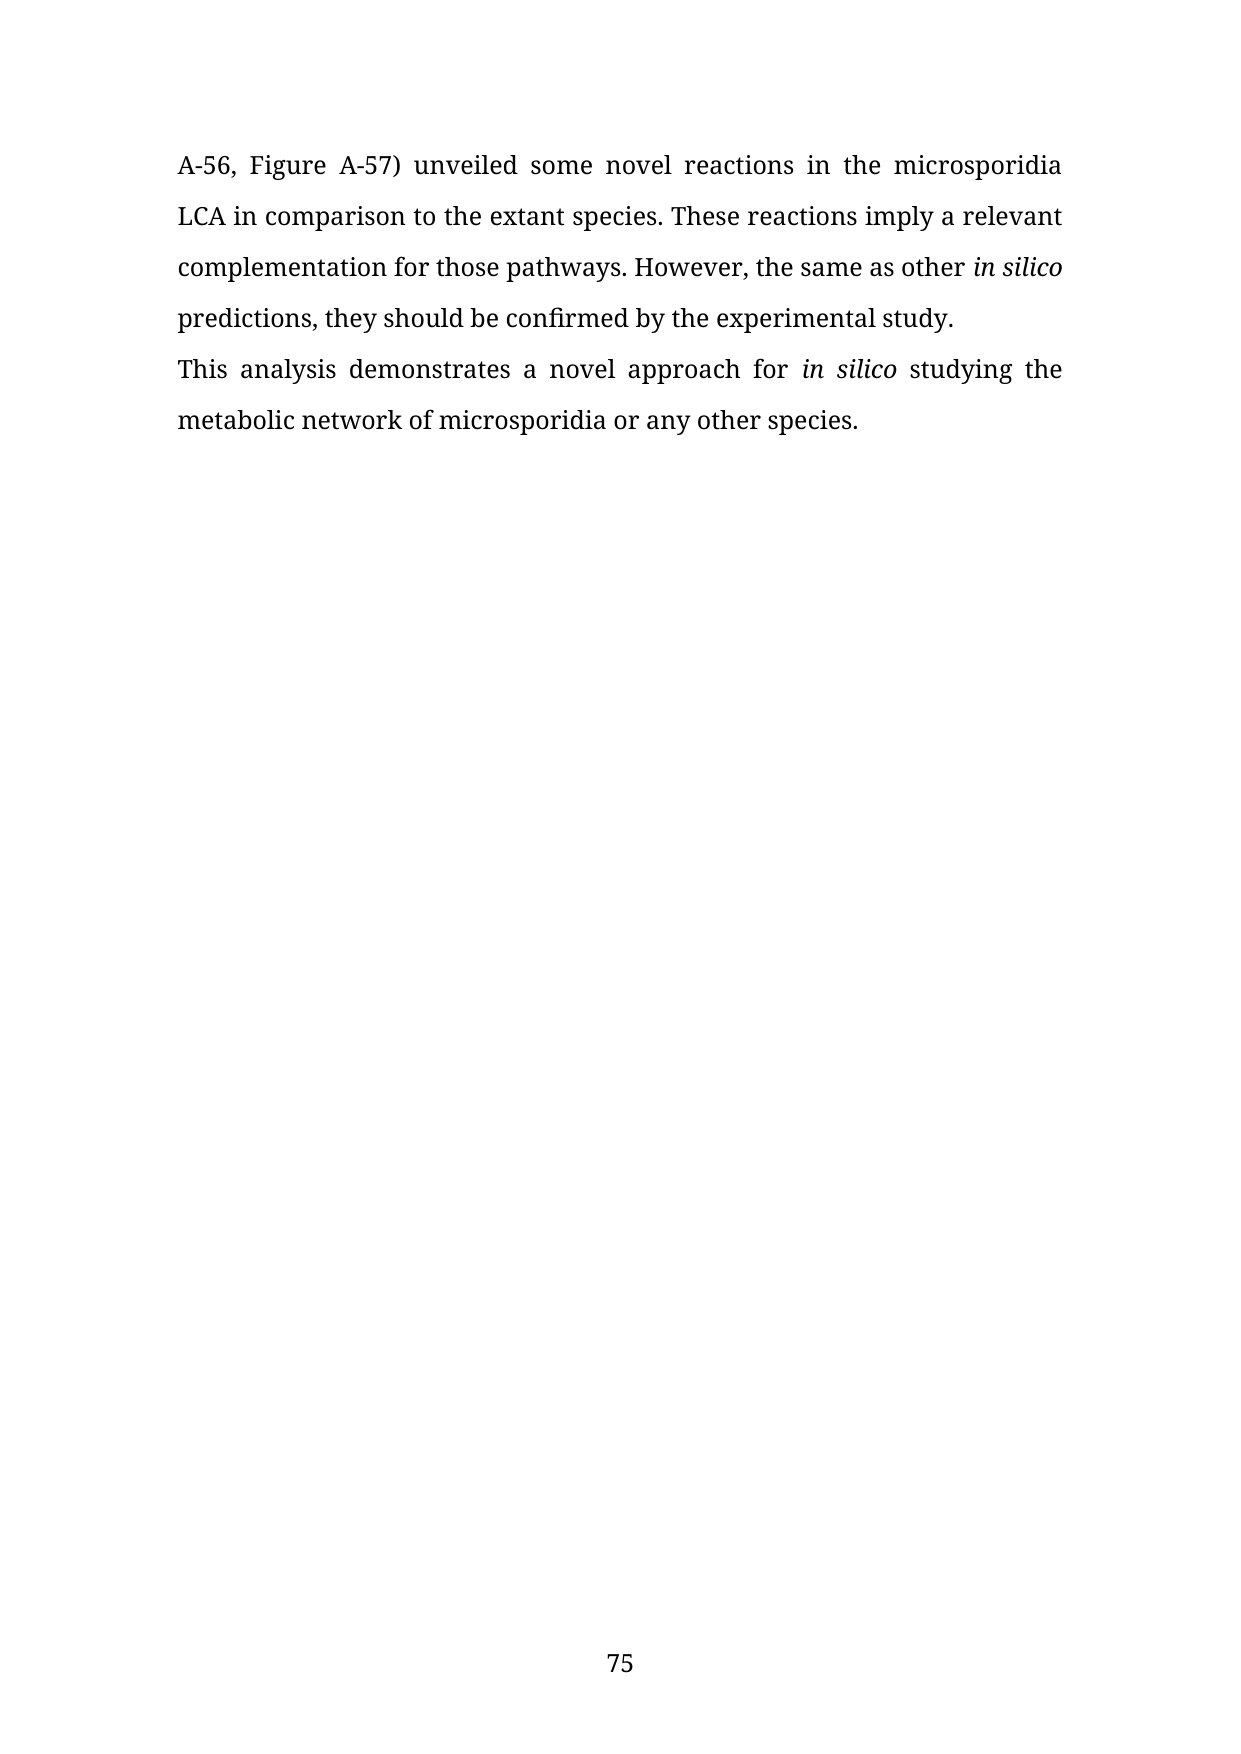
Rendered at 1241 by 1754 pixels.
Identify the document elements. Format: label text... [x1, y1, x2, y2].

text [177, 148, 1063, 335]
text This analysis demonstrates a novel approach for in silico studying the metabolic network of microsporidia or any other species. [177, 352, 1063, 437]
